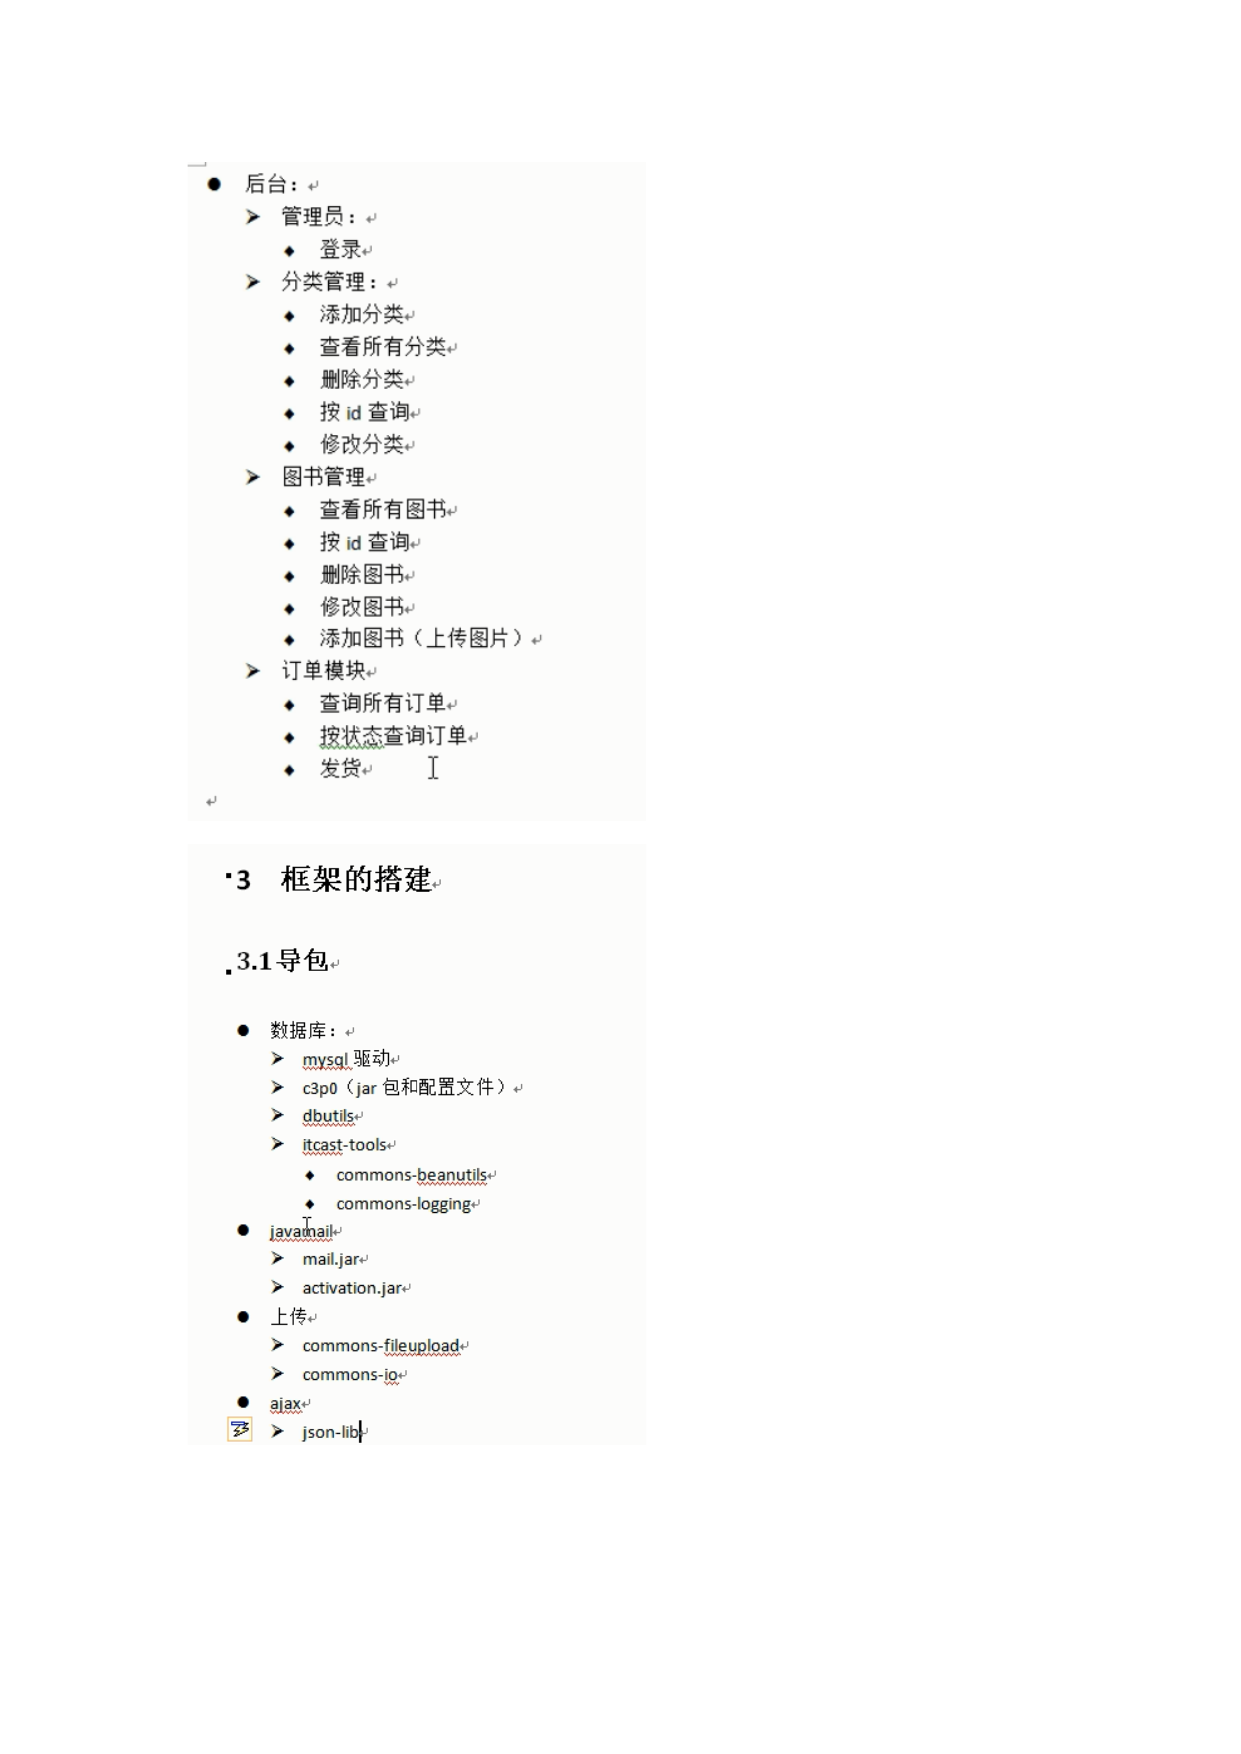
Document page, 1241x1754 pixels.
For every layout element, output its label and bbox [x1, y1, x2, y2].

picture [187, 844, 647, 1445]
picture [187, 162, 646, 821]
